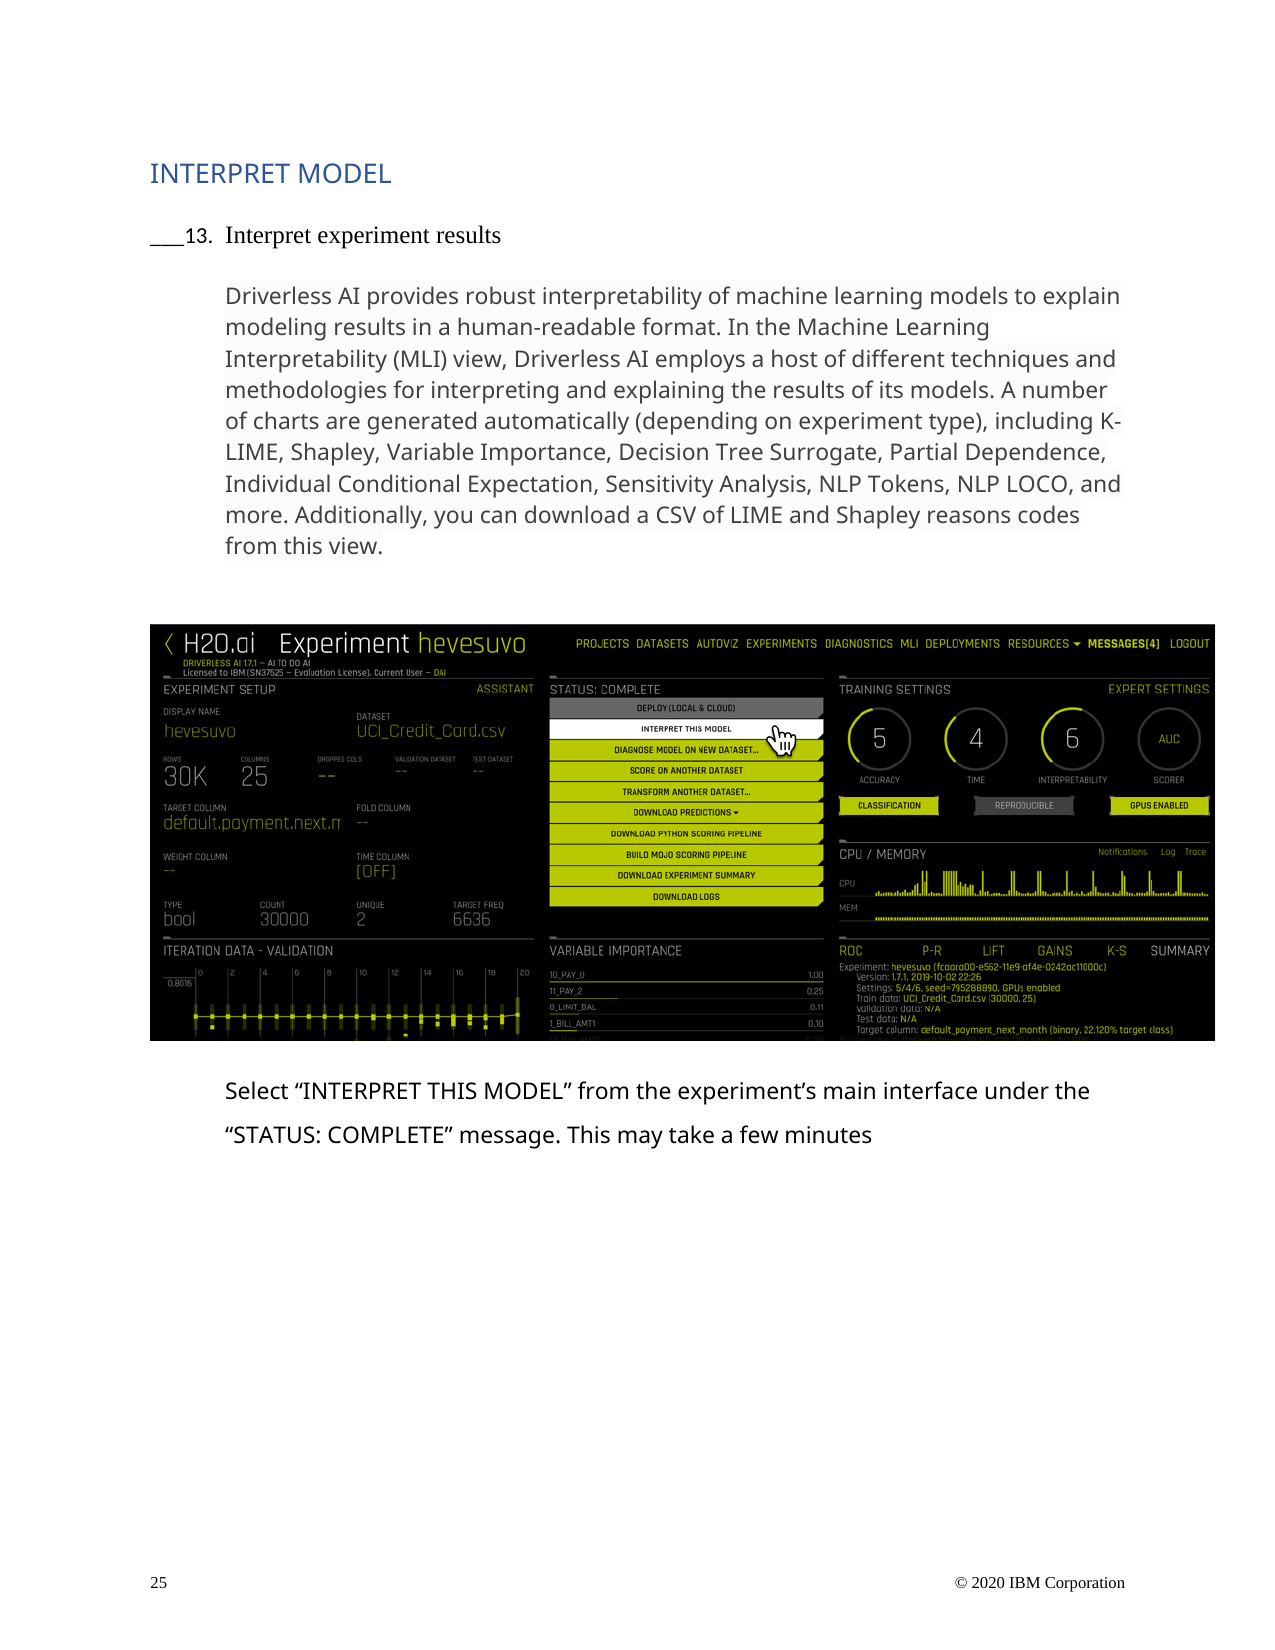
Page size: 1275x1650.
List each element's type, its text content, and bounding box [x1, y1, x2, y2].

subtitle INTERPRET MODEL [150, 154, 1125, 191]
text Interpret experiment results [150, 220, 1138, 249]
text Driverless AI provides robust interpretability of machine learning models to explain modeling results in a human-readable format. In the Machine Learning Interpretability (MLI) view, Driverless AI employs a host of different techniques and methodologies for interpreting and explaining the results of its models. A number of charts are generated automatically (depending on experiment type), including K-LIME, Shapley, Variable Importance, Decision Tree Surrogate, Partial Dependence, Individual Conditional Expectation, Sensitivity Analysis, NLP Tokens, NLP LOCO, and more. Additionally, you can download a CSV of LIME and Shapley reasons codes from this view. [383, 280, 1125, 561]
list Select “INTERPRET THIS MODEL” from the experiment’s main interface under the “STATUS: COMPLETE” message. This may take a few minutes [225, 1075, 1125, 1152]
picture [150, 623, 1216, 1041]
